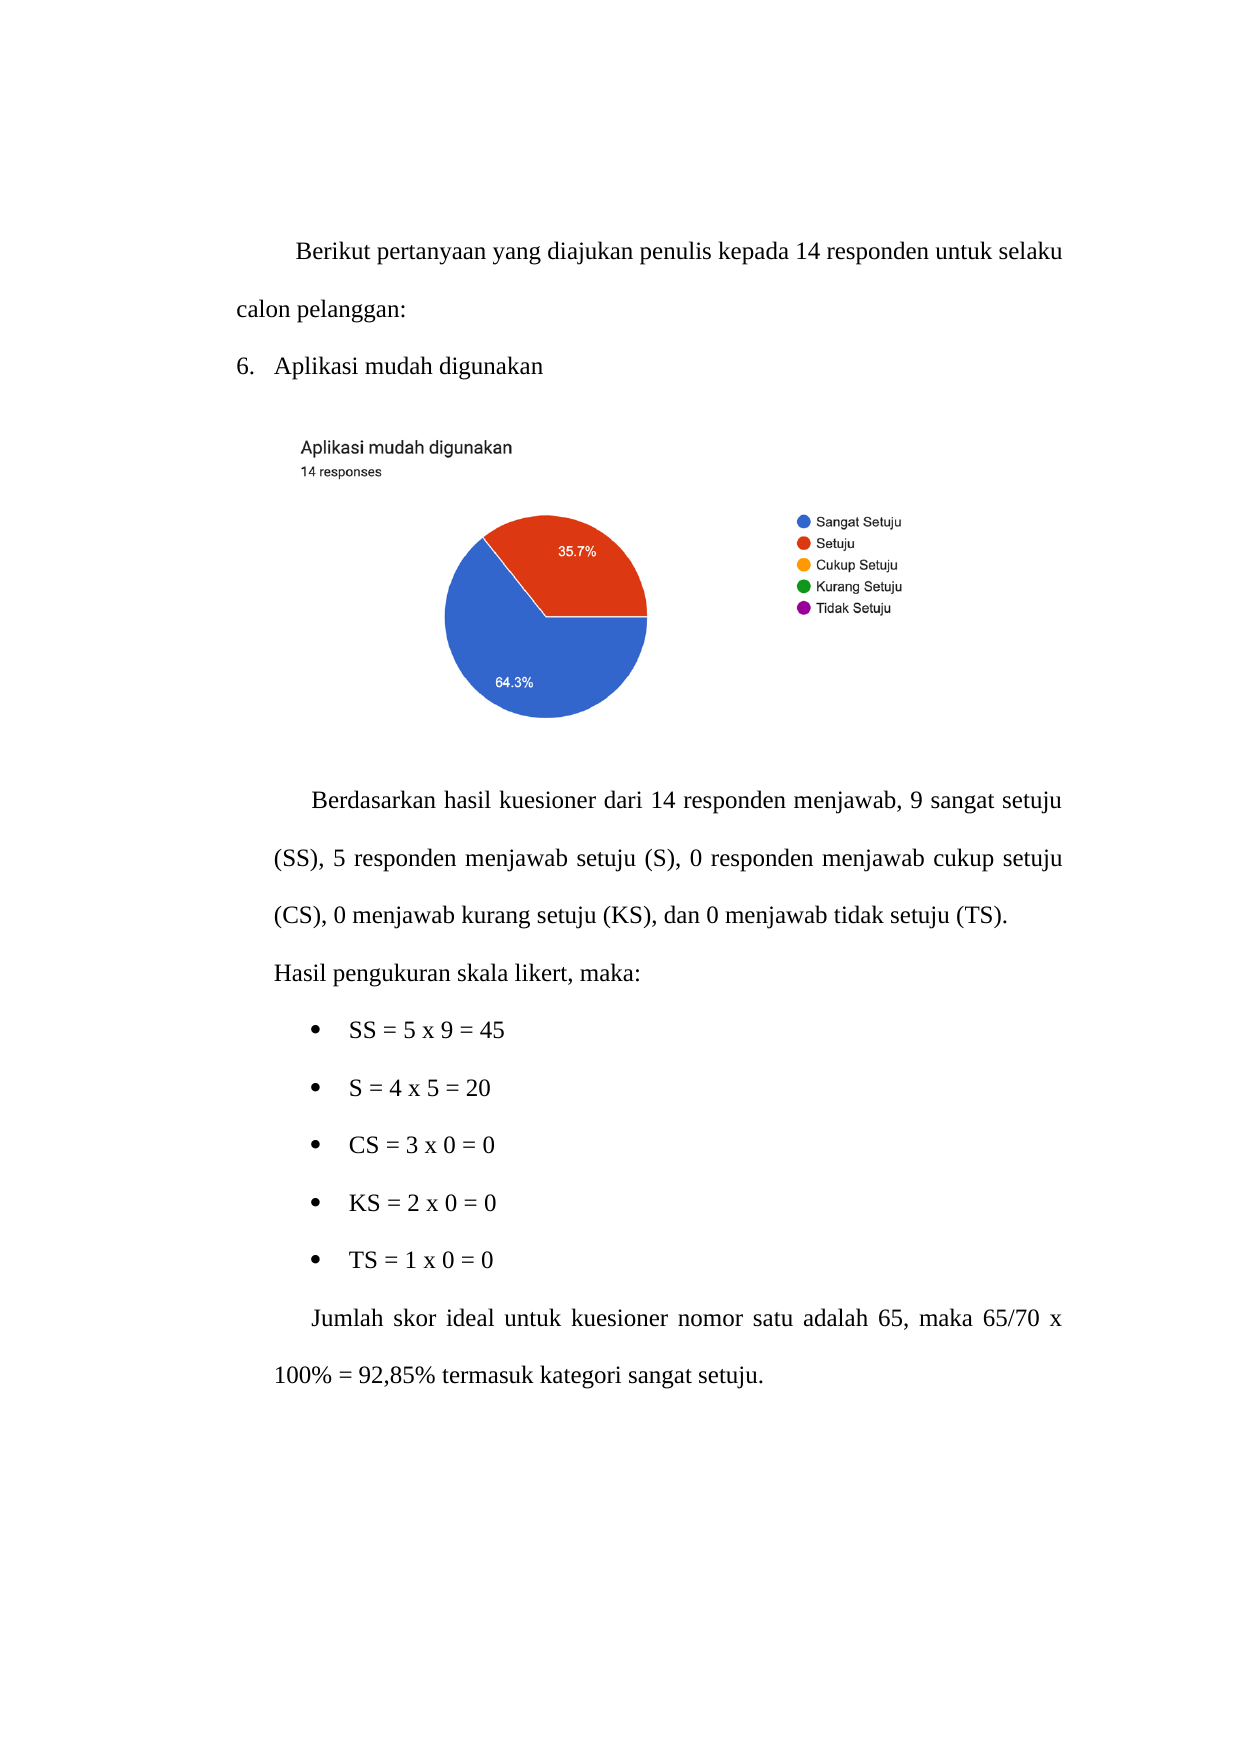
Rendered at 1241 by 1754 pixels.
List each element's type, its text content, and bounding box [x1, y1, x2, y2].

list Hasil pengukuran skala likert, maka: [274, 958, 1063, 986]
list SS = 5 x 9 = 45 [311, 1015, 1063, 1044]
text Berdasarkan hasil kuesioner dari 14 responden menjawab, 9 sangat setuju (SS), 5 responden menjawab setuju (S), 0 responden menjawab cukup setuju (CS), 0 menjawab kurang setuju (KS), dan 0 menjawab tidak setuju (TS). [274, 785, 1063, 929]
text Berikut pertanyaan yang diajukan penulis kepada 14 responden untuk selaku calon pelanggan: [236, 236, 1063, 322]
list CS = 3 x 0 = 0 [311, 1130, 1063, 1159]
list KS = 2 x 0 = 0 [311, 1188, 1063, 1216]
list TS = 1 x 0 = 0 [311, 1245, 1063, 1274]
list Aplikasi mudah digunakan [236, 351, 1063, 380]
picture [273, 408, 1101, 757]
list S = 4 x 5 = 20 [311, 1073, 1063, 1101]
text Jumlah skor ideal untuk kuesioner nomor satu adalah 65, maka 65/70 x 100% = 92,85% termasuk kategori sangat setuju. [274, 1303, 1063, 1389]
